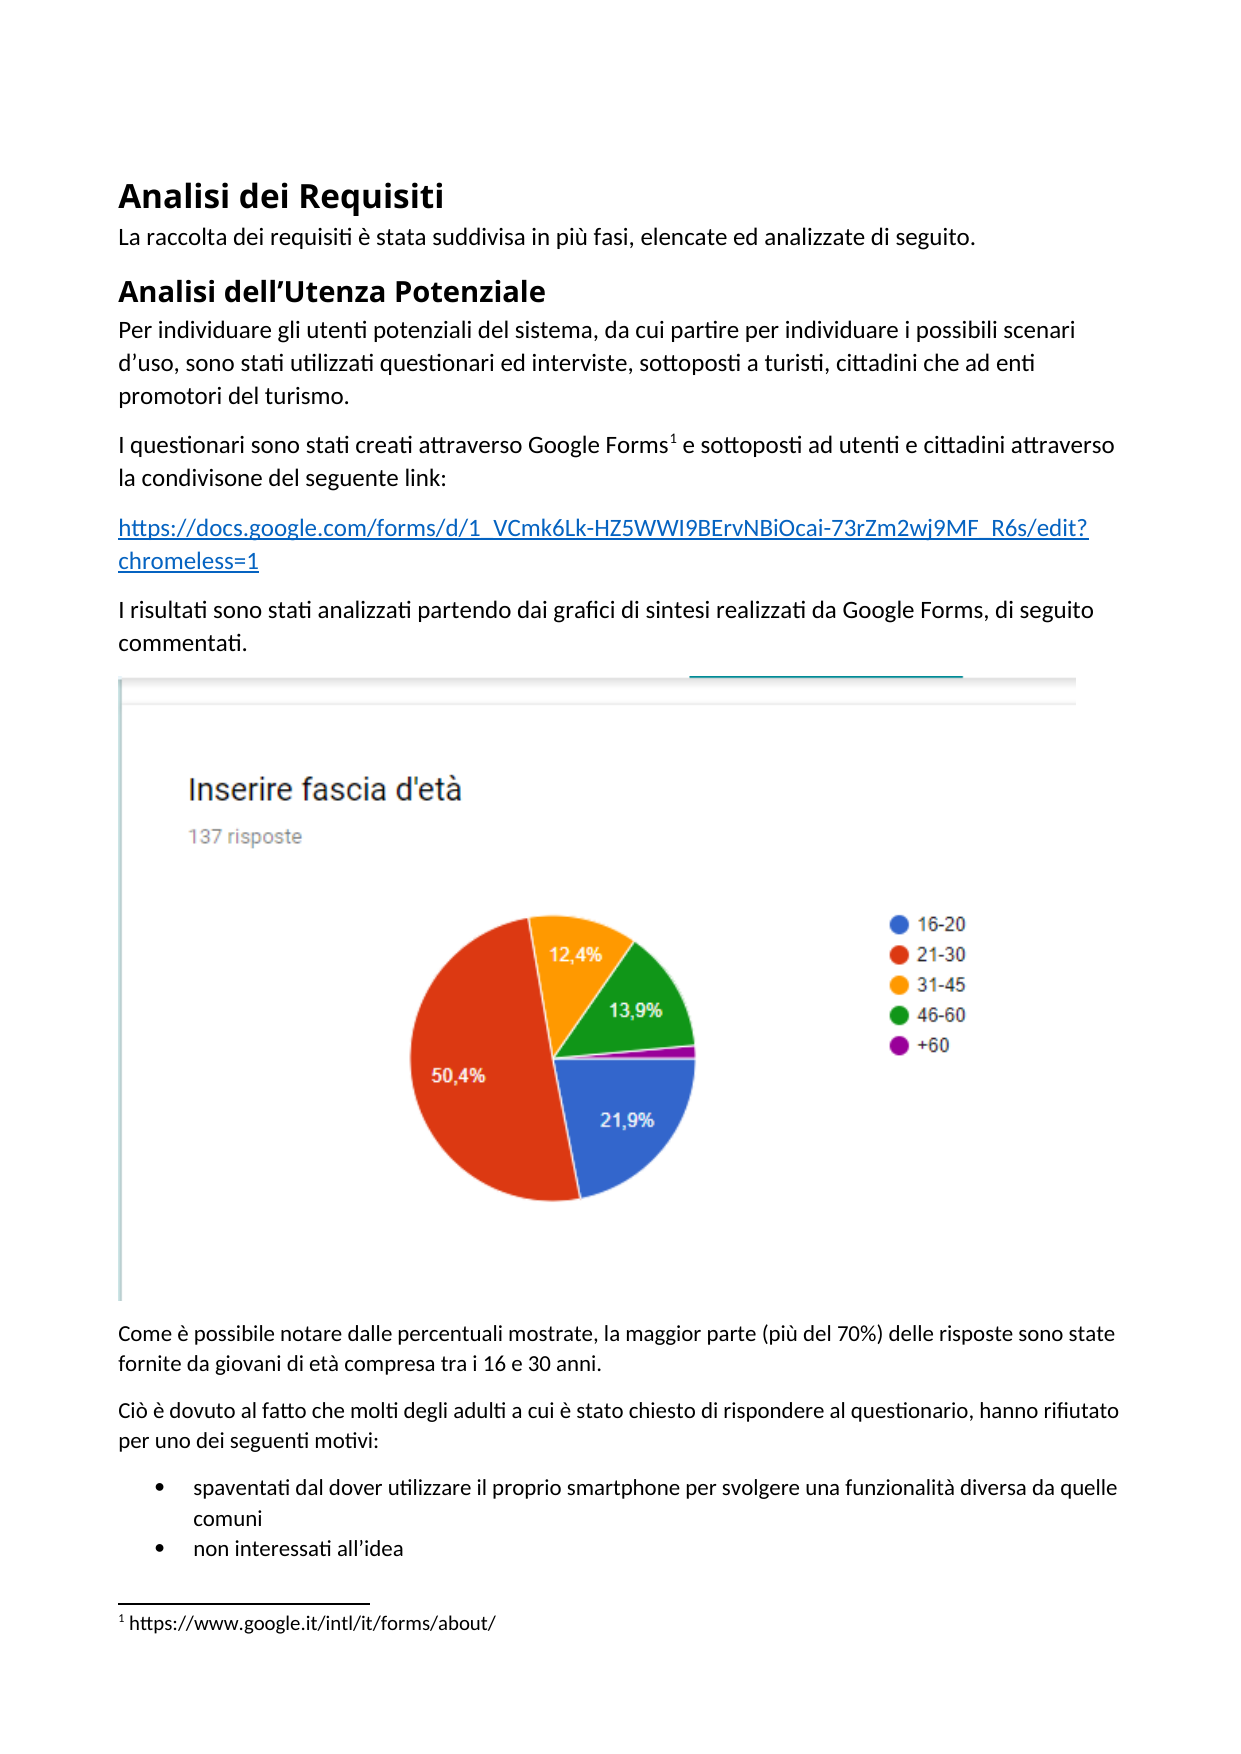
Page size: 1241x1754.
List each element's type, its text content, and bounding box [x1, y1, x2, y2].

list spaventati dal dover utilizzare il proprio smartphone per svolgere una funzionalità diversa da quelle comuni [156, 1473, 1122, 1532]
text Per individuare gli utenti potenziali del sistema, da cui partire per individuare i possibili scenari d’uso, sono stati utilizzati questionari ed interviste, sottoposti a turisti, cittadini che ad enti promotori del turismo. [118, 314, 1122, 410]
picture [118, 676, 1076, 1301]
text Ciò è dovuto al fatto che molti degli adulti a cui è stato chiesto di rispondere al questionario, hanno rifiutato per uno dei seguenti motivi: [118, 1396, 1122, 1455]
text https://docs.google.com/forms/d/1_VCmk6Lk-HZ5WWI9BErvNBiOcai-73rZm2wj9MF_R6s/edit?chromeless=1 [118, 512, 1122, 575]
subtitle Analisi dell’Utenza Potenziale [118, 271, 1122, 311]
text I risultati sono stati analizzati partendo dai grafici di sintesi realizzati da Google Forms, di seguito commentati. [118, 594, 1122, 658]
list non interessati all’idea [156, 1534, 1122, 1562]
text Come è possibile notare dalle percentuali mostrate, la maggior parte (più del 70%) delle risposte sono state fornite da giovani di età compresa tra i 16 e 30 anni. [118, 1319, 1122, 1378]
text I questionari sono stati creati attraverso Google Forms e sottoposti ad utenti e cittadini attraverso la condivisone del seguente link: [118, 429, 1122, 493]
subtitle Analisi dei Requisiti [118, 173, 1122, 218]
text La raccolta dei requisiti è stata suddivisa in più fasi, elencate ed analizzate di seguito. [118, 222, 1122, 252]
